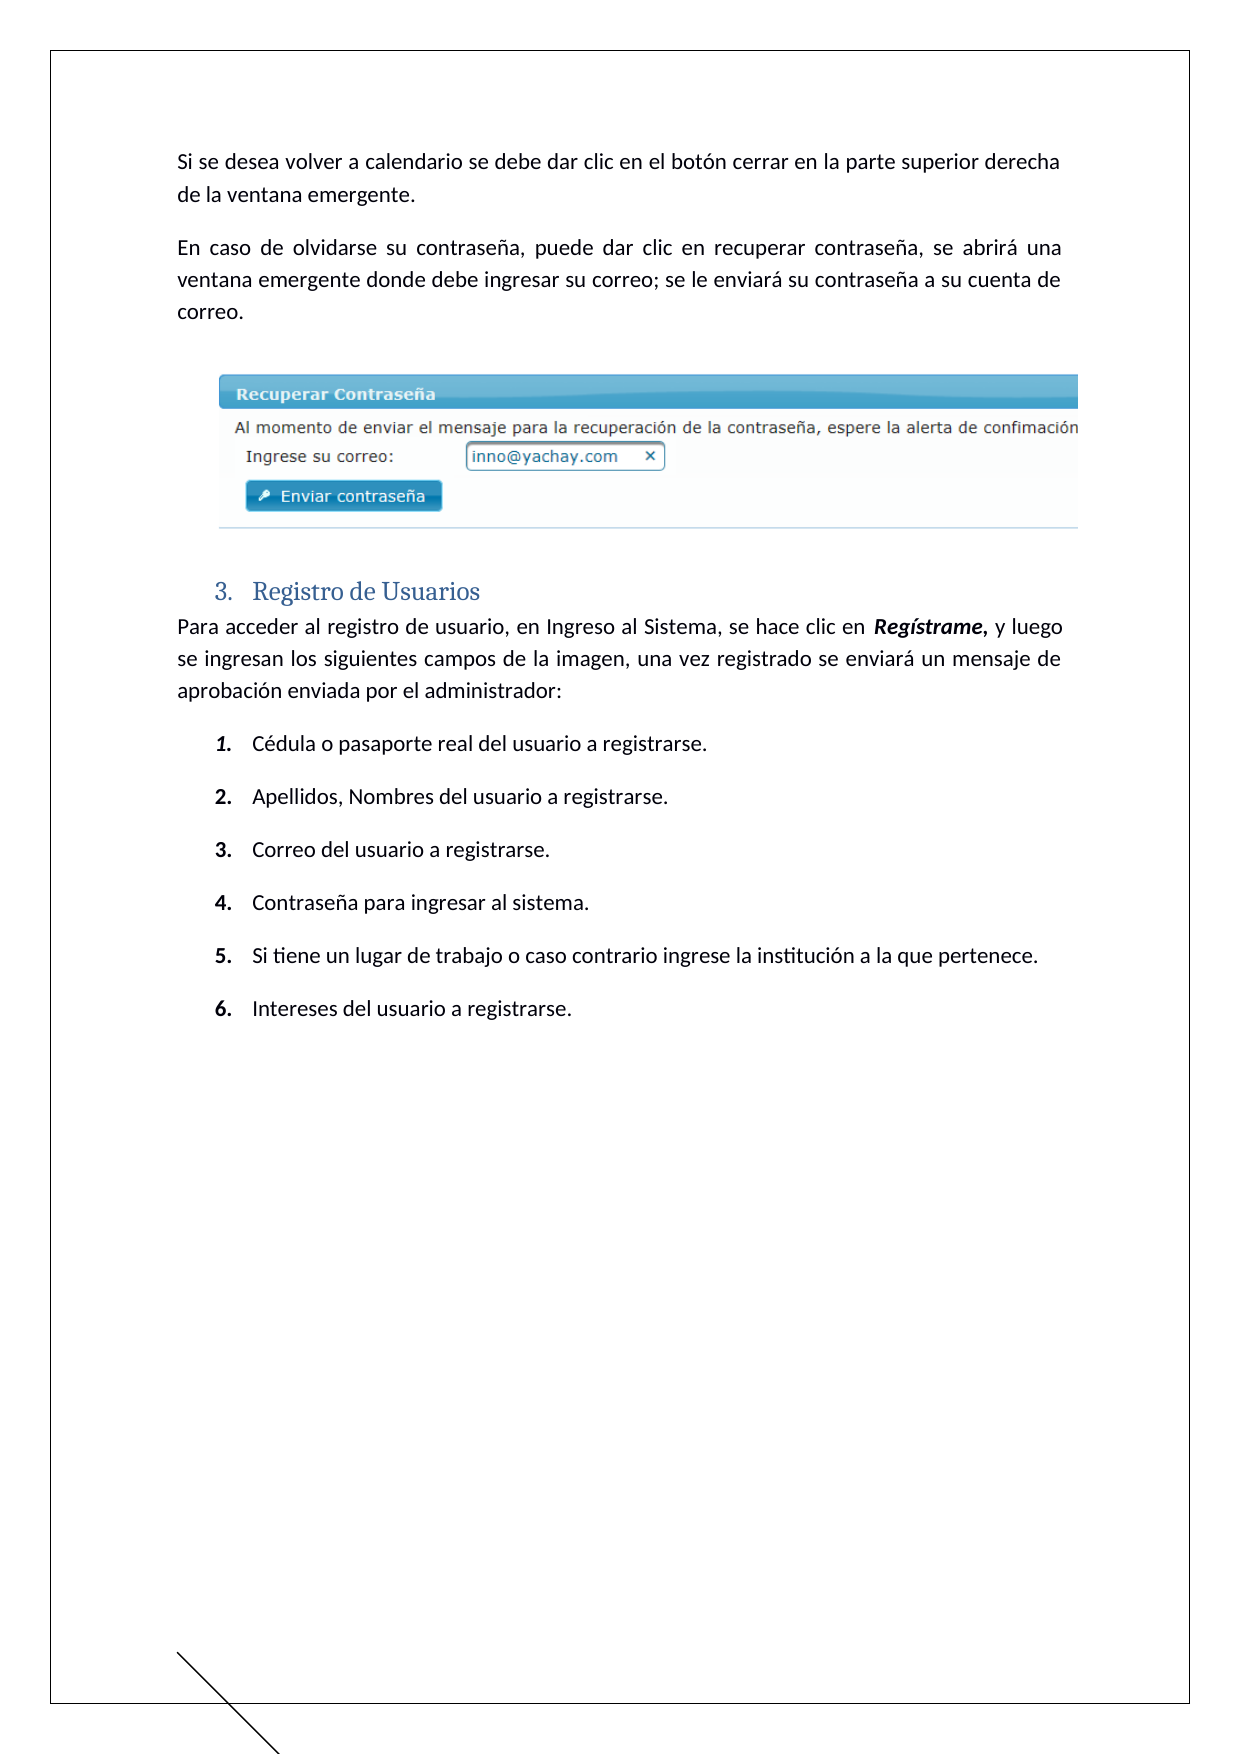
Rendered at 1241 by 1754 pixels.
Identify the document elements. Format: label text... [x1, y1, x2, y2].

list Correo del usuario a registrarse. [214, 835, 1063, 863]
list Cédula o pasaporte real del usuario a registrarse. [214, 729, 1063, 757]
list Intereses del usuario a registrarse. [214, 994, 1063, 1022]
list Contraseña para ingresar al sistema. [214, 888, 1063, 916]
list Si tiene un lugar de trabajo o caso contrario ingrese la institución a la que pertenece. [214, 941, 1063, 969]
text Para acceder al registro de usuario, en Ingreso al Sistema, se hace clic en Regístrame, y luego se ingresan los siguientes campos de la imagen, una vez registrado se enviará un mensaje de aprobación enviada por el administrador: [177, 612, 1063, 704]
text En caso de olvidarse su contraseña, puede dar clic en recuperar contraseña, se abrirá una ventana emergente donde debe ingresar su correo; se le enviará su contraseña a su cuenta de correo. [177, 233, 1063, 325]
text Si se desea volver a calendario se debe dar clic en el botón cerrar en la parte superior derecha de la ventana emergente. [177, 147, 1063, 208]
list Apellidos, Nombres del usuario a registrarse. [214, 782, 1063, 810]
picture [218, 373, 1078, 541]
